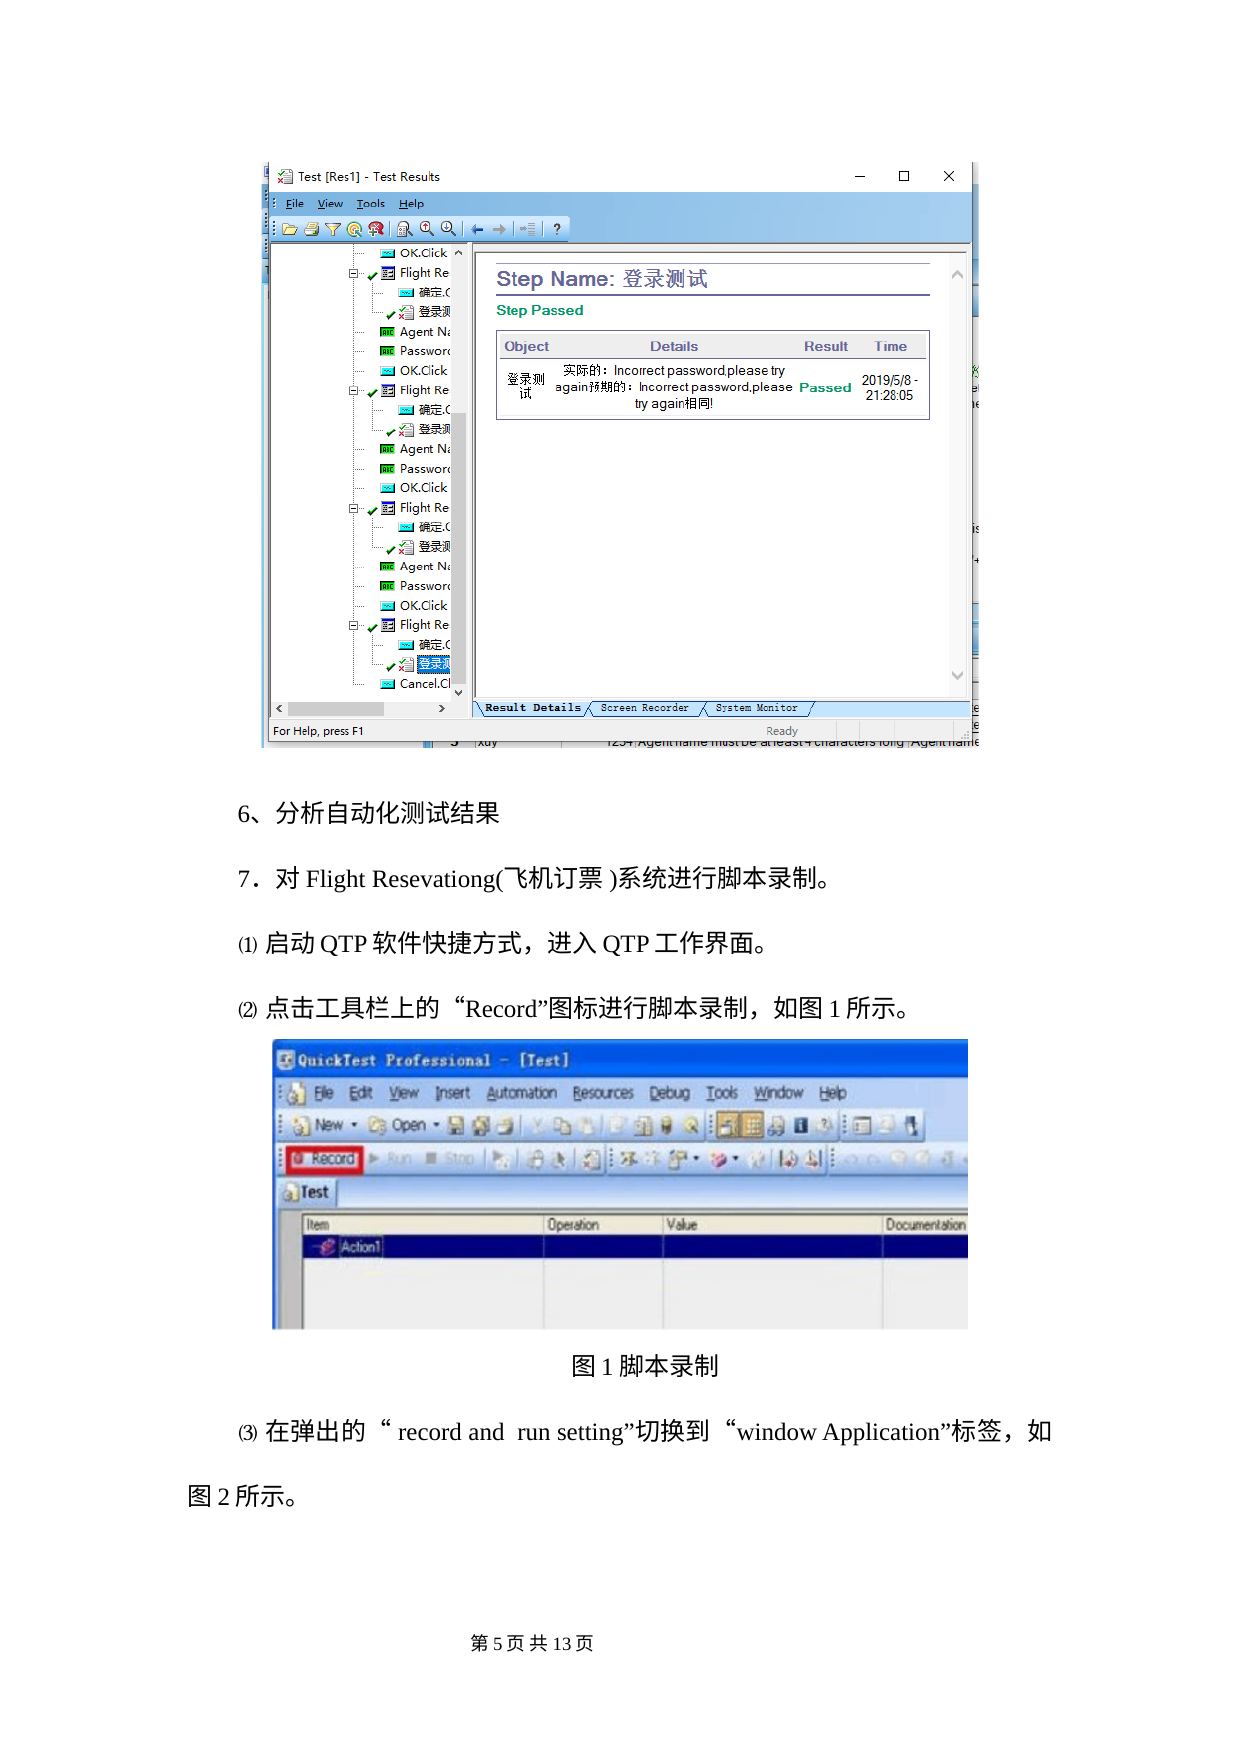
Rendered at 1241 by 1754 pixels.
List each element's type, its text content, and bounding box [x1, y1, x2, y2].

picture [261, 162, 979, 748]
picture [272, 1039, 968, 1332]
text 图1 脚本录制 [187, 1332, 1053, 1397]
text ⑴ 启动QTP软件快捷方式，进入QTP工作界面。 [187, 909, 1053, 974]
text ⑶ 在弹出的“ record and run setting”切换到“window Application”标签，如图2所示。 [187, 1397, 1053, 1527]
text ⑵ 点击工具栏上的“Record”图标进行脚本录制，如图1所示。 [187, 974, 1053, 1039]
text 7．对 Flight Resevationg(飞机订票 )系统进行脚本录制。 [187, 844, 1053, 909]
text 6、分析自动化测试结果 [187, 779, 1053, 844]
